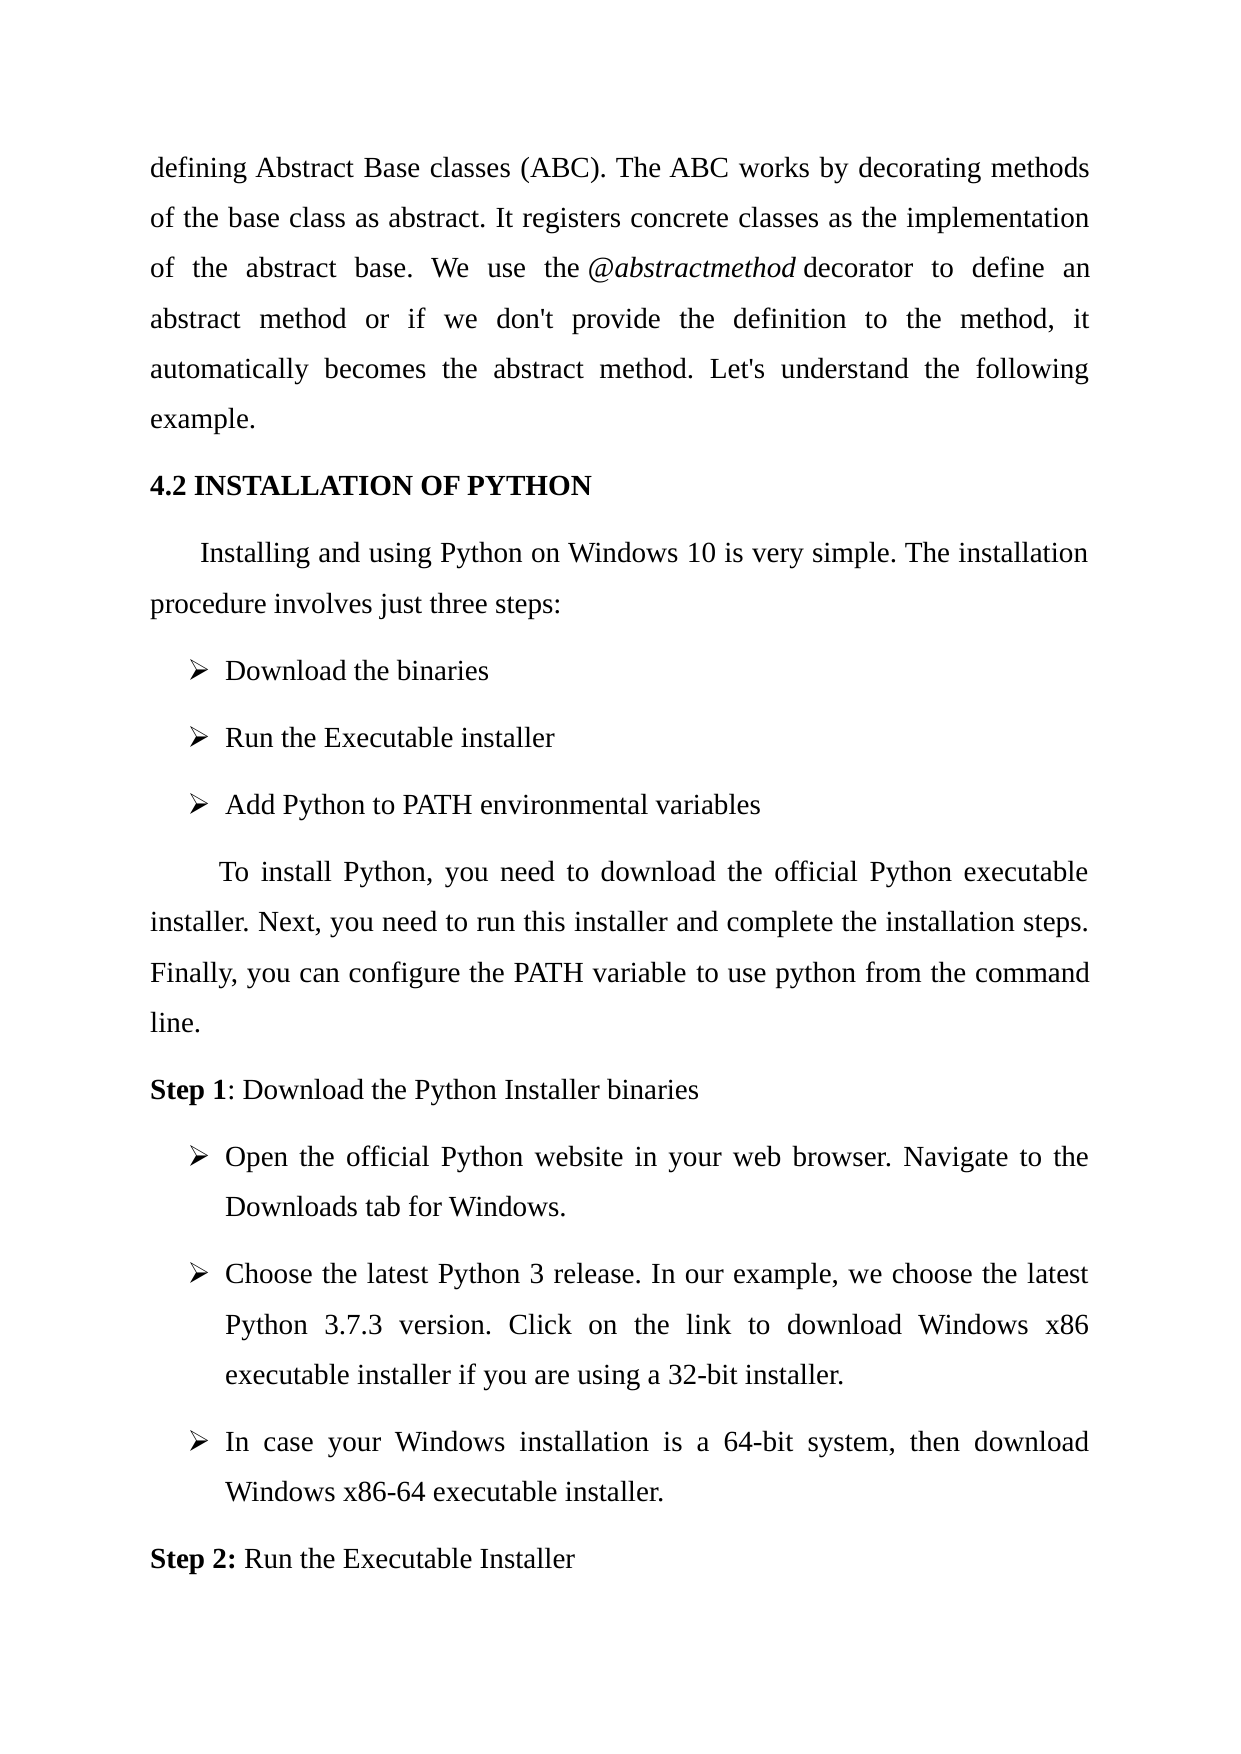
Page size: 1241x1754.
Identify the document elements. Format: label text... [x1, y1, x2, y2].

list Add Python to PATH environmental variables [187, 787, 1090, 821]
text To install Python, you need to download the official Python executable installer. Next, you need to run this installer and complete the installation steps. Finally, you can configure the PATH variable to use python from the command line. [150, 854, 1090, 1038]
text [150, 150, 1090, 435]
list Download the binaries [187, 653, 1090, 686]
text Step 1: Download the Python Installer binaries [150, 1072, 1090, 1106]
list In case your Windows installation is a 64-bit system, then download Windows x86-64 executable installer. [187, 1424, 1090, 1508]
list Choose the latest Python 3 release. In our example, we choose the latest Python 3.7.3 version. Click on the link to download Windows x86 executable installer if you are using a 32-bit installer. [187, 1256, 1090, 1391]
list Run the Executable installer [187, 720, 1090, 753]
text 4.2 INSTALLATION OF PYTHON [150, 468, 1090, 502]
text Installing and using Python on Windows 10 is very simple. The installation procedure involves just three steps: [150, 536, 1090, 619]
list Open the official Python website in your web browser. Navigate to the Downloads tab for Windows. [187, 1139, 1090, 1223]
text Step 2: Run the Executable Installer [150, 1541, 1090, 1575]
